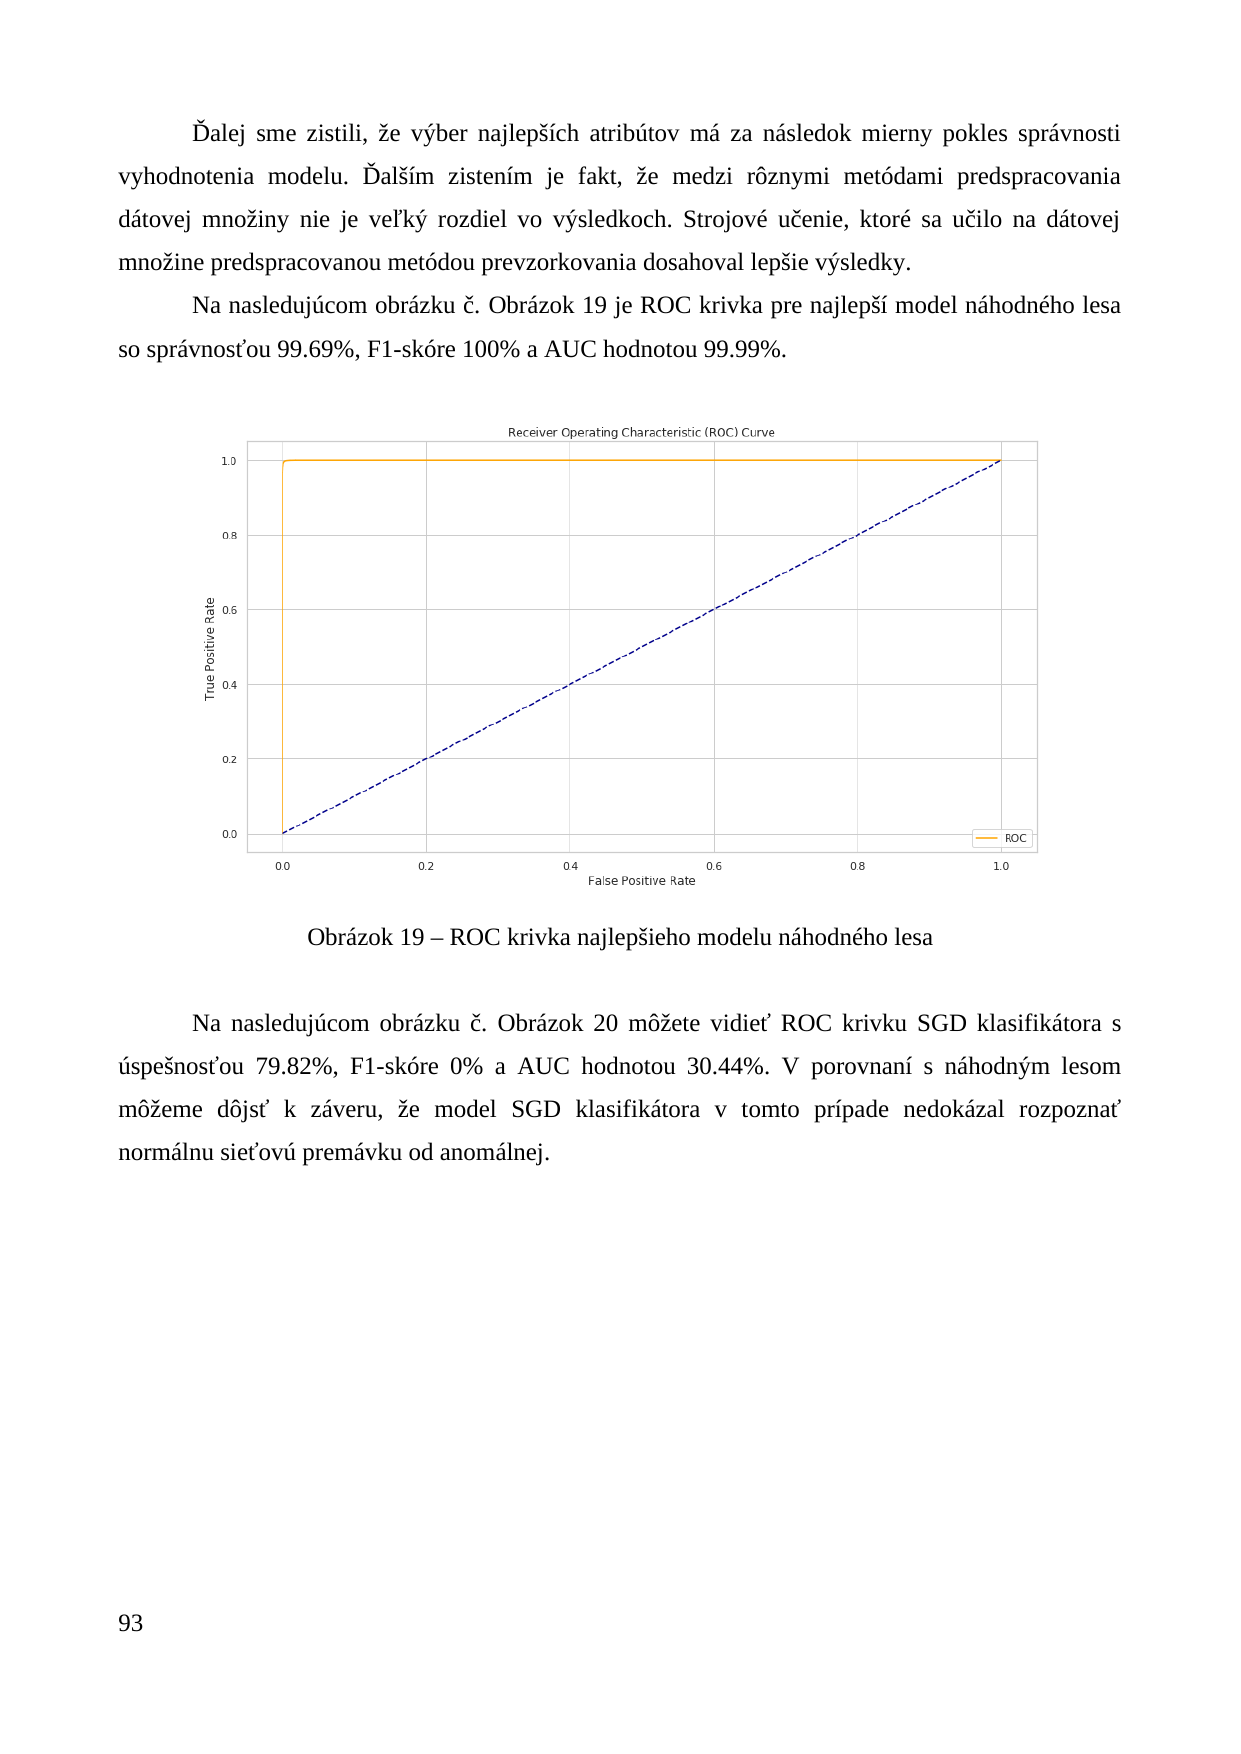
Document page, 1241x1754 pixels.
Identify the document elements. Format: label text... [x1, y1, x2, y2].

picture [198, 420, 1043, 893]
text Ďalej sme zistili, že výber najlepších atribútov má za následok mierny pokles správnosti vyhodnotenia modelu. Ďalším zistením je fakt, že medzi rôznymi metódami predspracovania dátovej množiny nie je veľký rozdiel vo výsledkoch. Strojové učenie, ktoré sa učilo na dátovej množine predspracovanou metódou prevzorkovania dosahoval lepšie výsledky. [118, 118, 1122, 276]
text Na nasledujúcom obrázku č. 18 je ROC krivka pre najlepší model náhodného lesa so správnosťou 99.69%, F1-skóre 100% a AUC hodnotou 99.99%. [118, 291, 1122, 362]
text Na nasledujúcom obrázku č. 19 môžete vidieť ROC krivku SGD klasifikátora s úspešnosťou 79.82%, F1-skóre 0% a AUC hodnotou 30.44%. V porovnaní s náhodným lesom môžeme dôjsť k záveru, že model SGD klasifikátora v tomto prípade nedokázal rozpoznať normálnu sieťovú premávku od anomálnej. [118, 1008, 1122, 1166]
